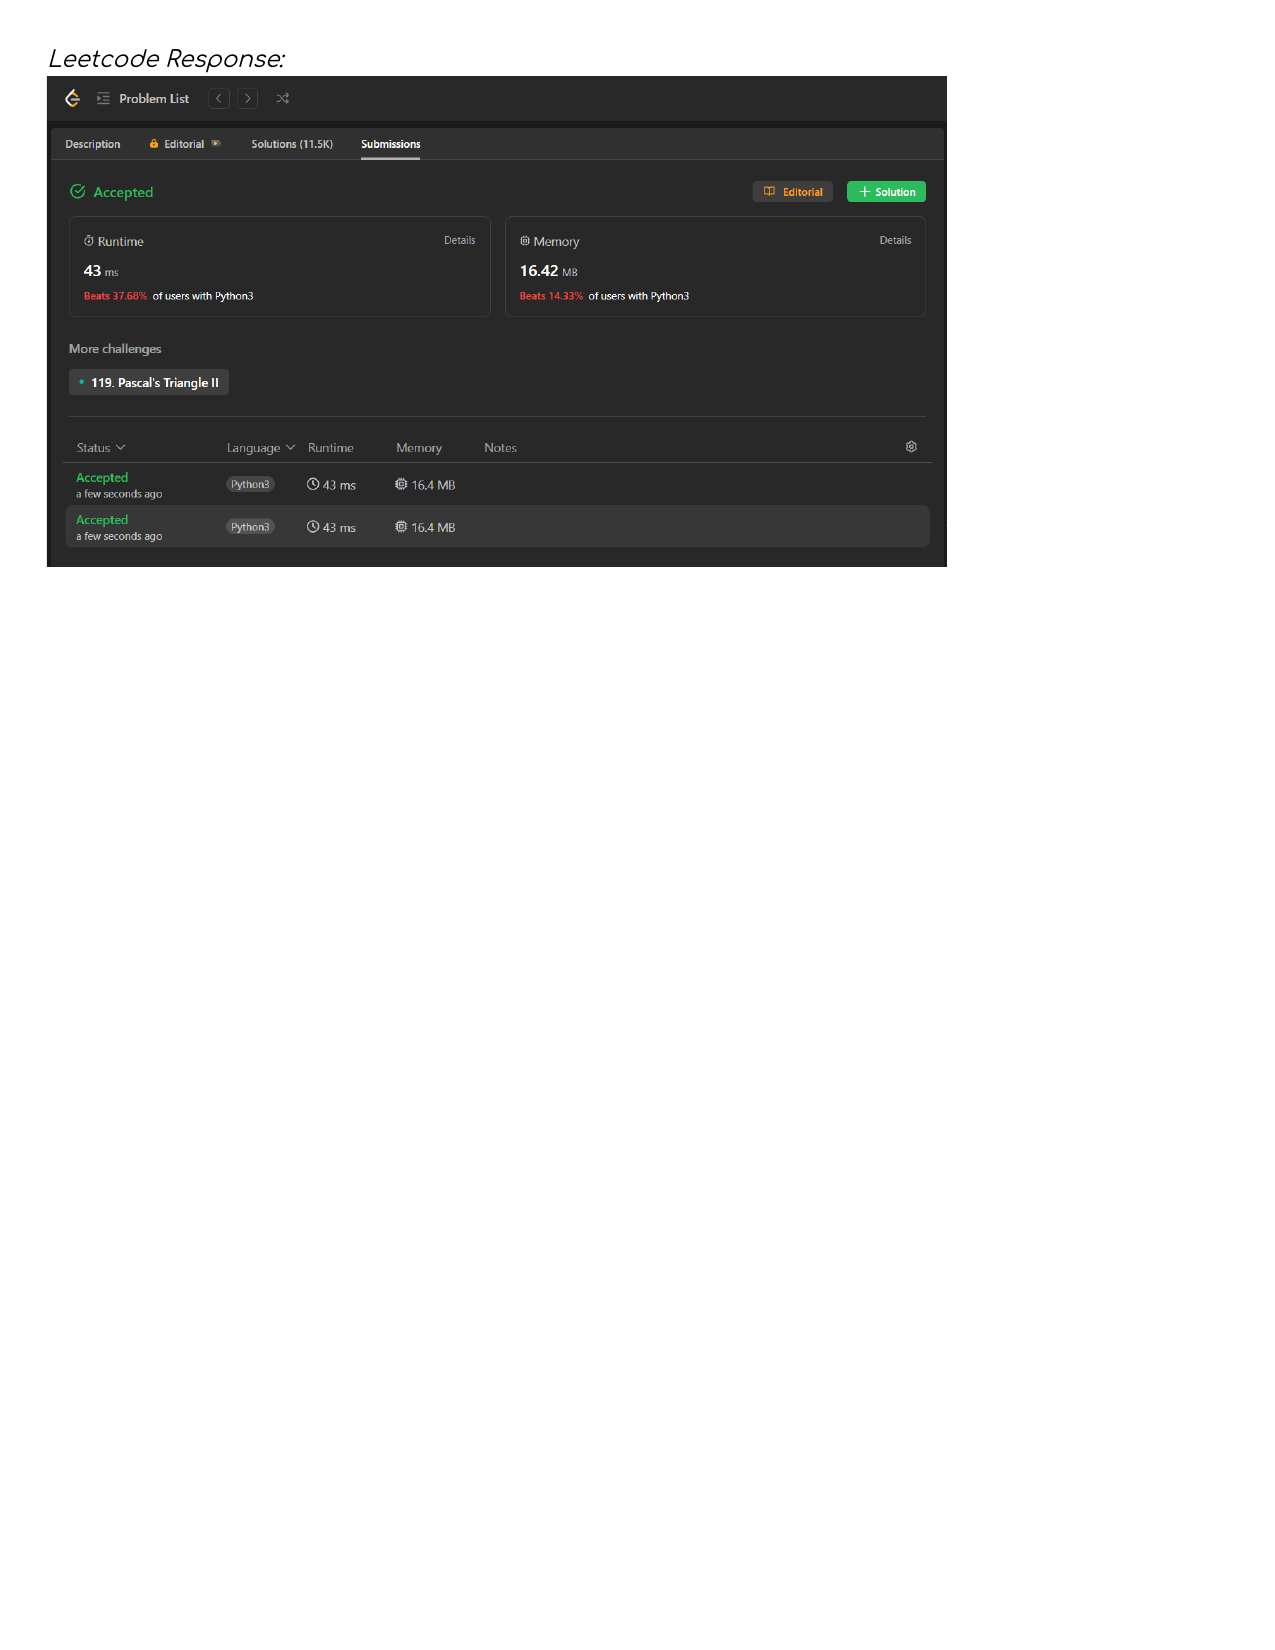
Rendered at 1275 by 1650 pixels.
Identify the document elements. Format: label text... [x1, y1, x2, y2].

subtitle Leetcode Response: [47, 47, 1209, 72]
picture [46, 76, 947, 567]
